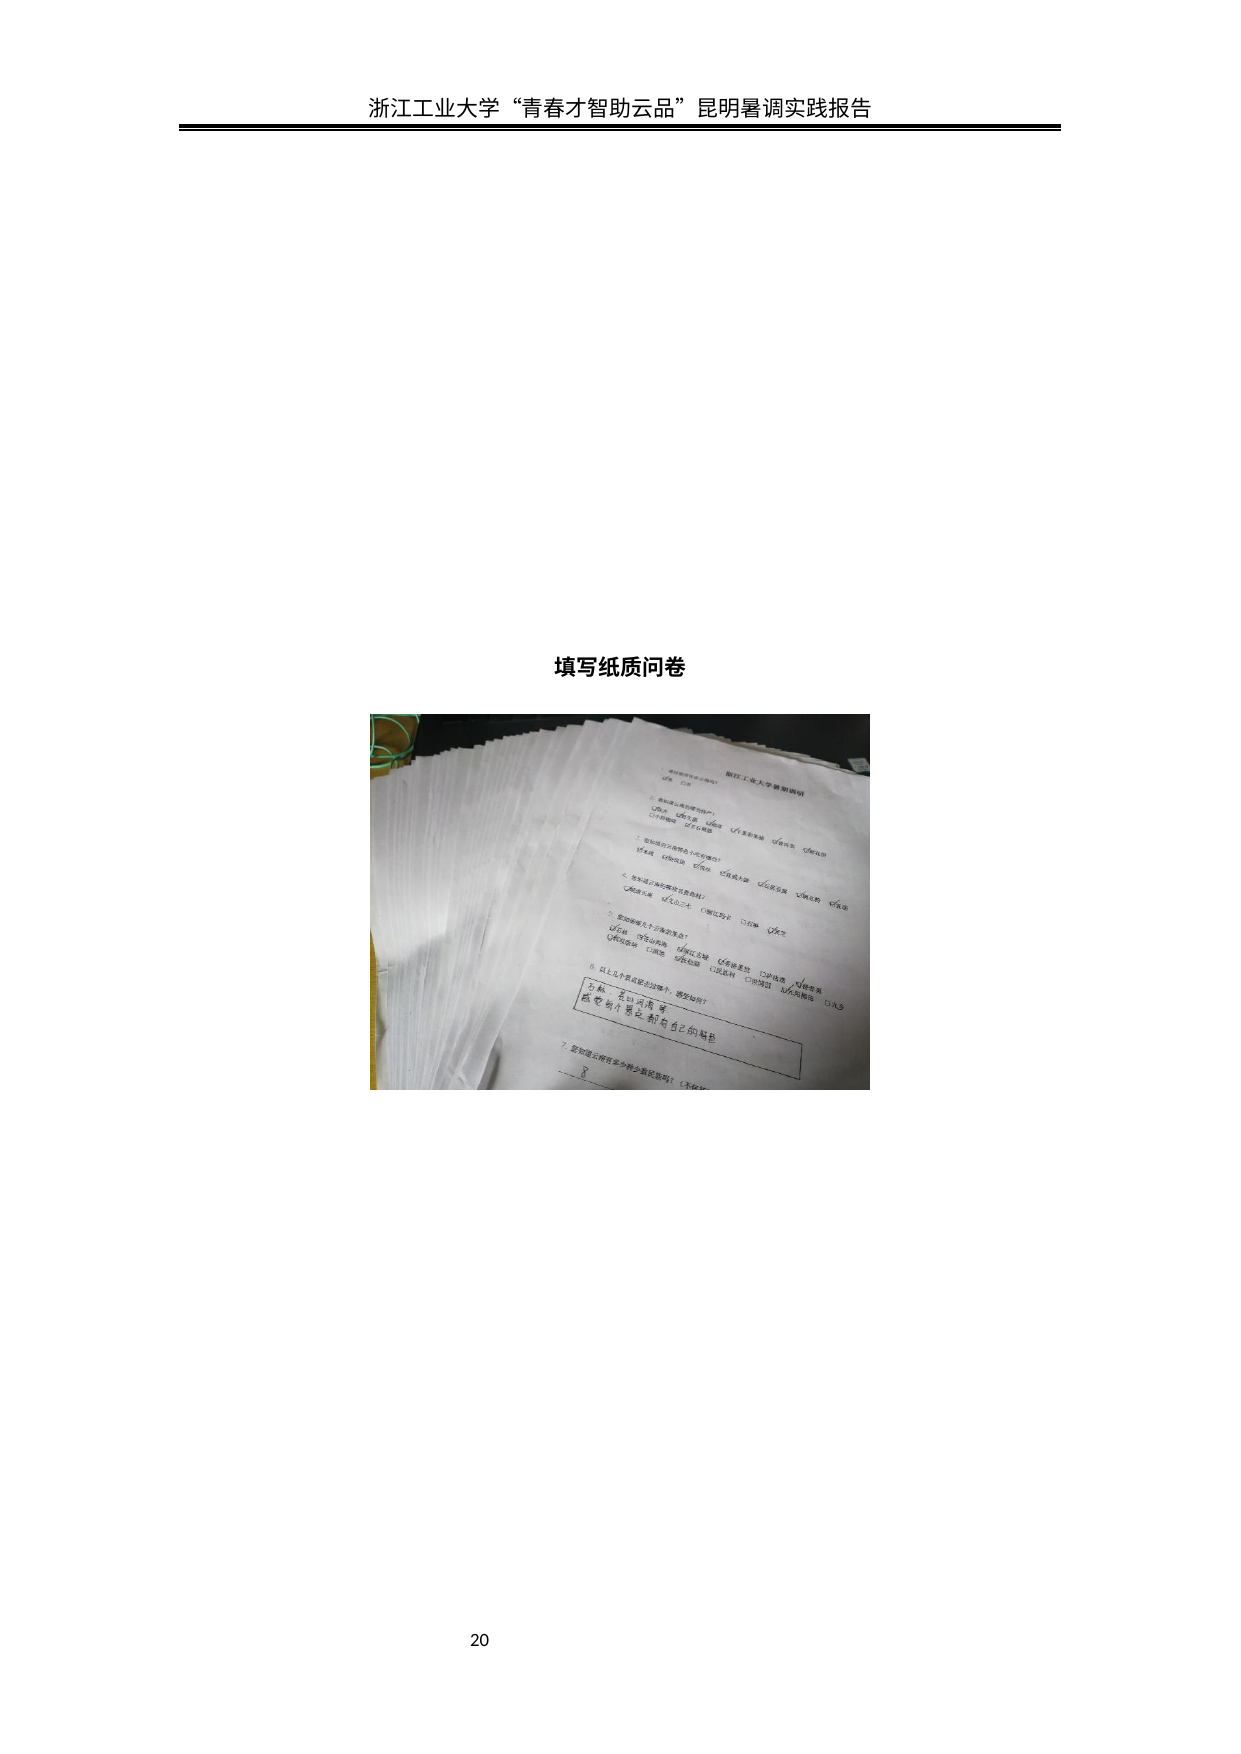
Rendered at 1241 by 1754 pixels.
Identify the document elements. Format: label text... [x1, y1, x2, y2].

text 填写纸质问卷 [187, 649, 1053, 682]
picture [370, 714, 870, 1090]
